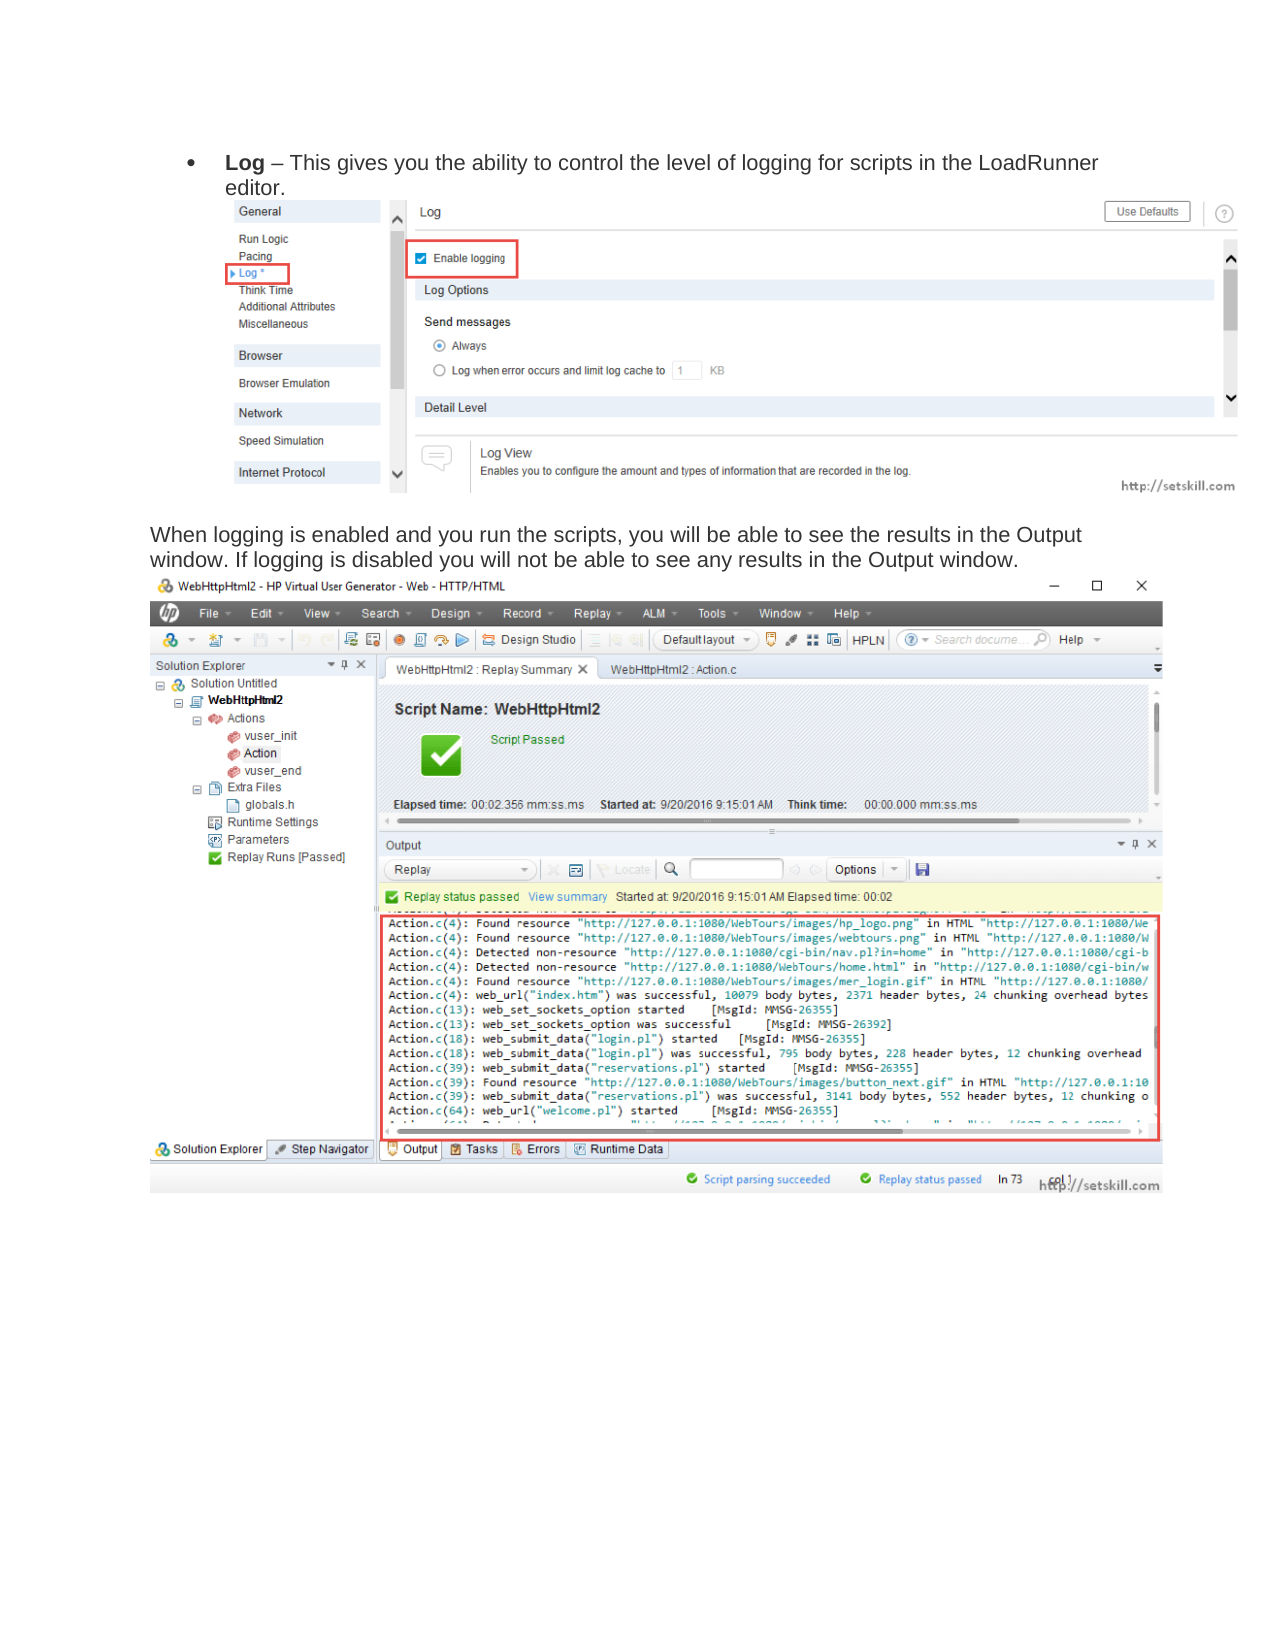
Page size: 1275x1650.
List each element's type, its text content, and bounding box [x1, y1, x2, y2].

picture [225, 200, 1238, 493]
text When logging is enabled and you run the scripts, you will be able to see the results in the Output window. If logging is disabled you will not be able to see any results in the Output window. [150, 522, 1125, 572]
picture [150, 572, 1163, 1193]
